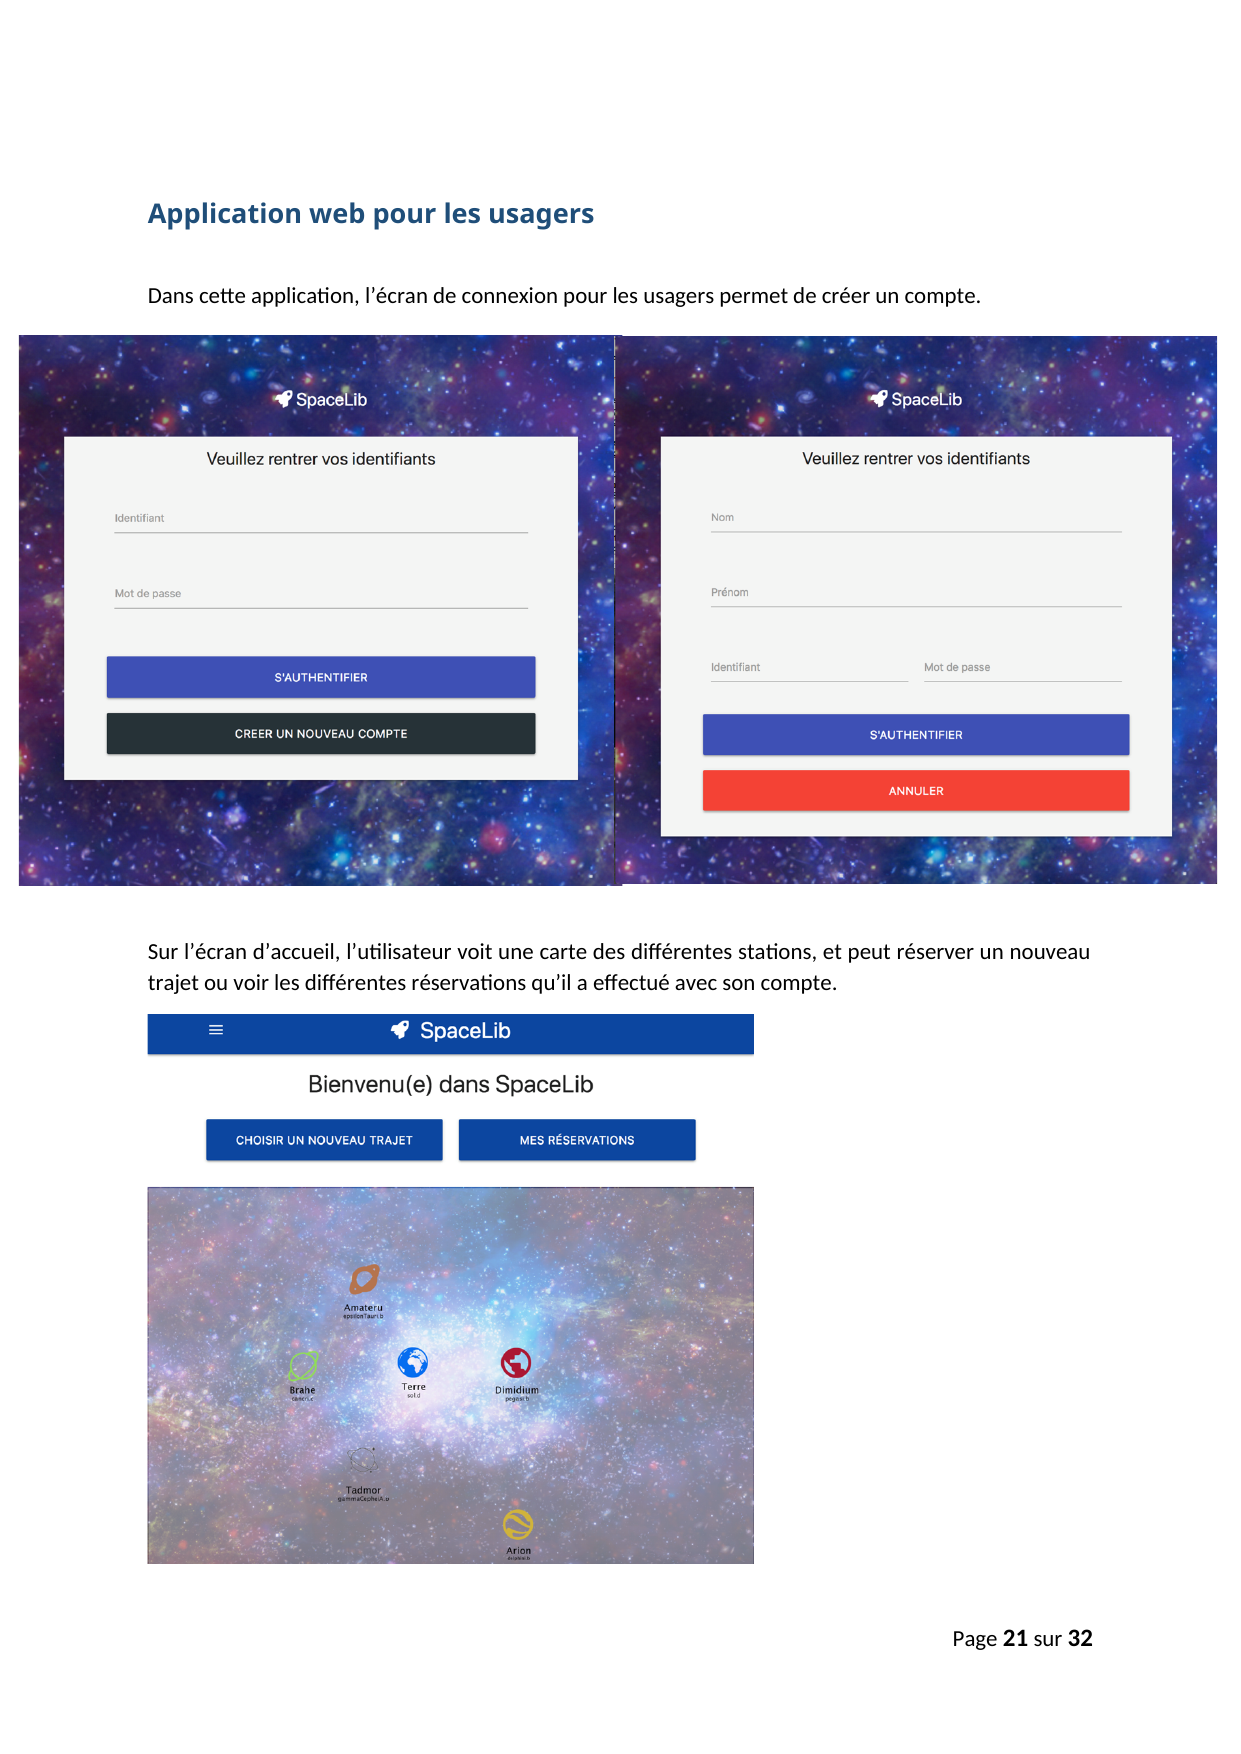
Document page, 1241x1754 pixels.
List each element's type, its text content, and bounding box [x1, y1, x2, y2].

subtitle Application web pour les usagers [148, 194, 1093, 231]
picture [147, 1014, 754, 1564]
text Dans cette application, l’écran de connexion pour les usagers permet de créer un compte. [148, 281, 1093, 309]
text Sur l’écran d’accueil, l’utilisateur voit une carte des différentes stations, et peut réserver un nouveau trajet ou voir les différentes réservations qu’il a effectué avec son compte. [148, 937, 1093, 996]
picture [18, 335, 1218, 886]
